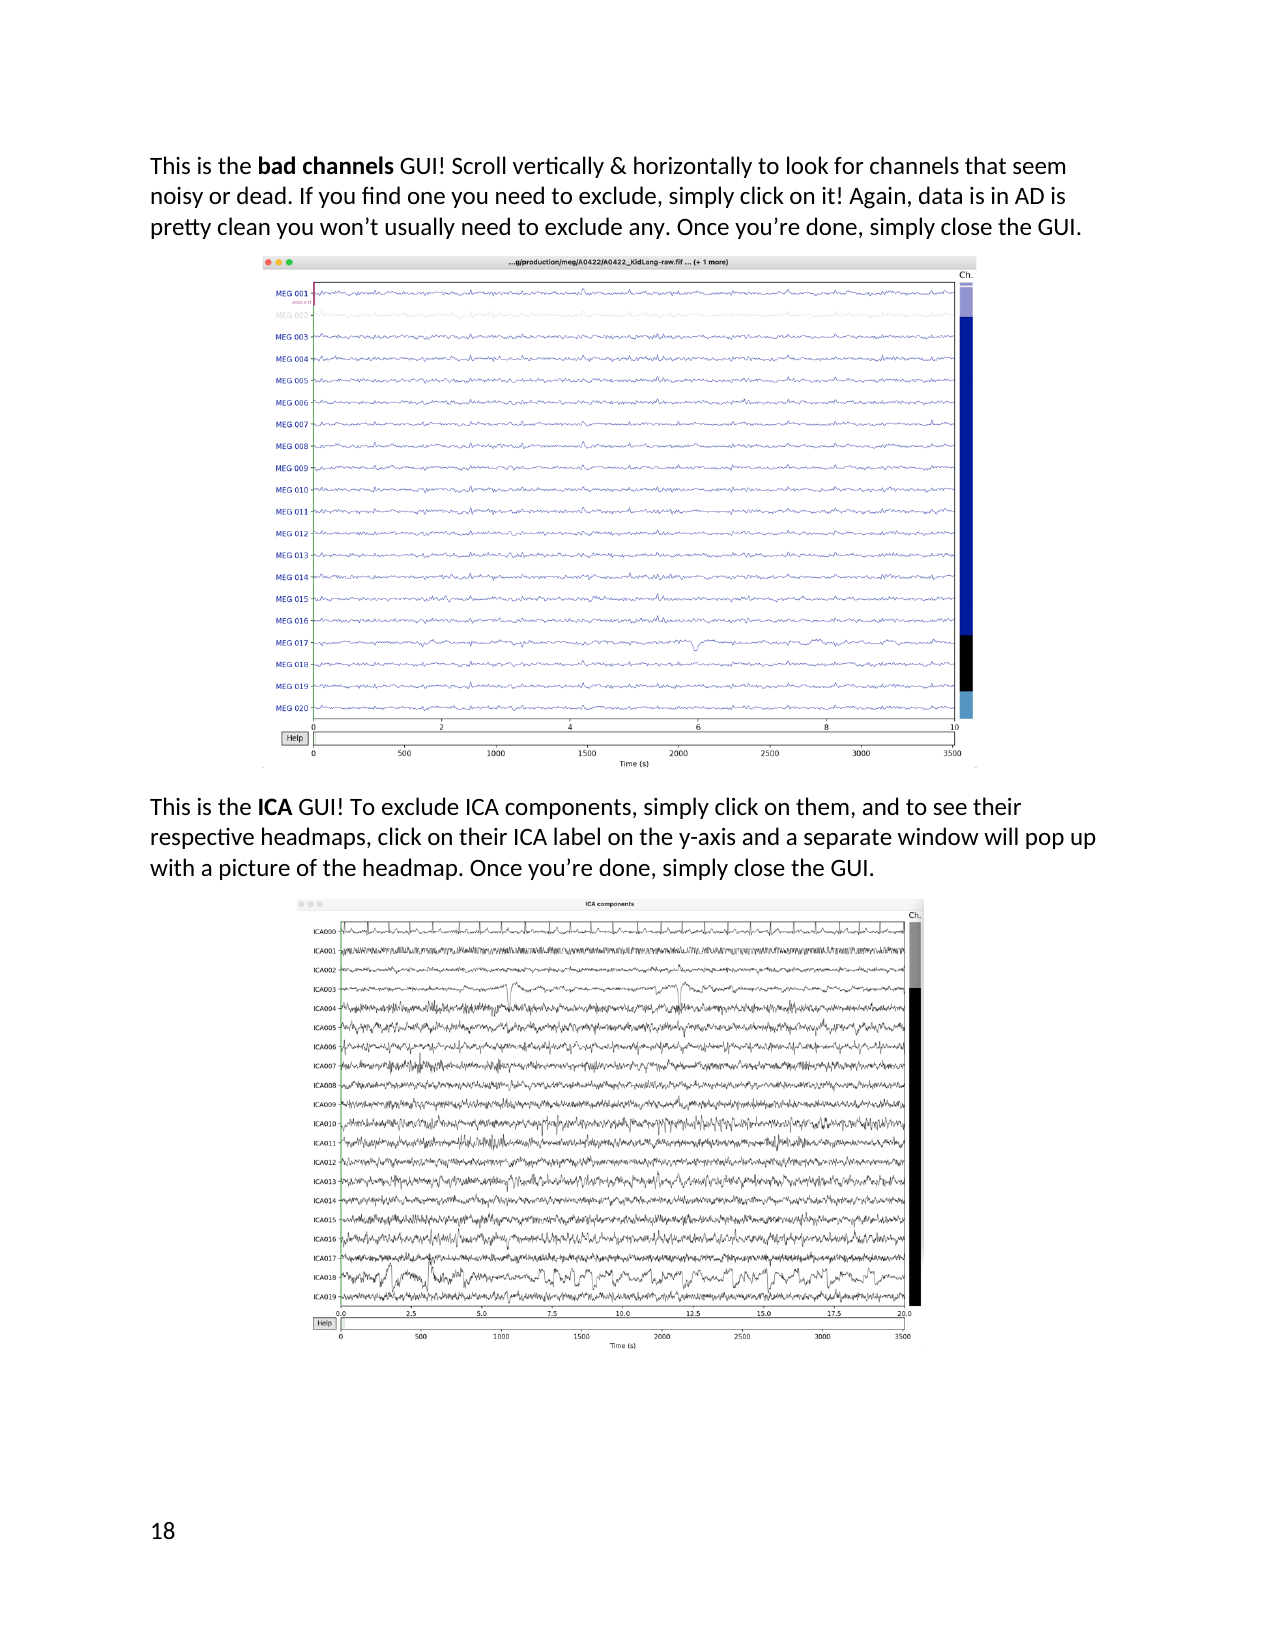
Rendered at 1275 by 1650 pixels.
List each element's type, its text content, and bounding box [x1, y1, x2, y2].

text This is the bad channels GUI! Scroll vertically & horizontally to look for channels that seem noisy or dead. If you find one you need to exclude, simply click on it! Again, data is in AD is pretty clean you won’t usually need to exclude any. Once you’re done, simply close the GUI. [150, 150, 1125, 242]
picture [296, 899, 924, 1349]
picture [262, 256, 977, 768]
text This is the ICA GUI! To exclude ICA components, simply click on them, and to see their respective headmaps, click on their ICA label on the y-axis and a separate window will pop up with a picture of the headmap. Once you’re done, simply close the GUI. [150, 791, 1125, 882]
